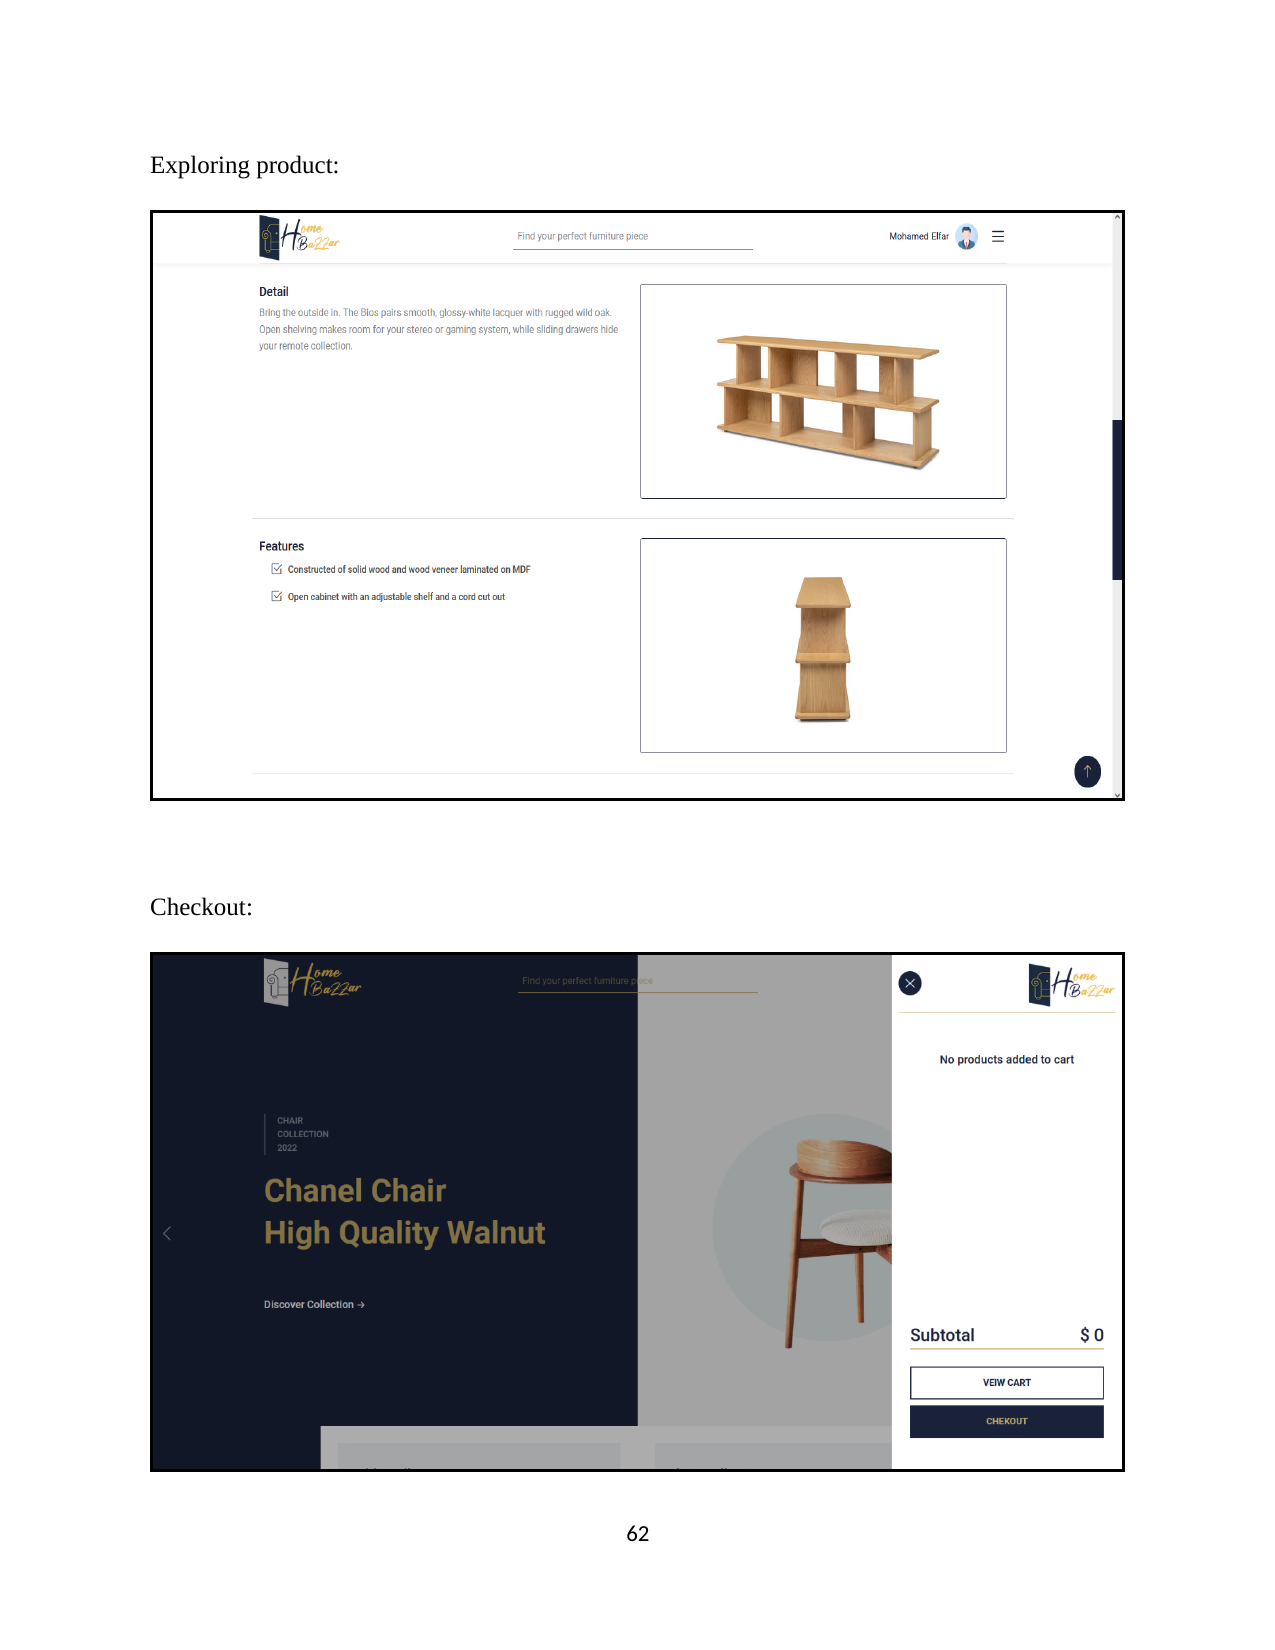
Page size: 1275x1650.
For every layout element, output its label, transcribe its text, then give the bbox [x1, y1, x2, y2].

text Exploring product: [150, 150, 1125, 179]
picture [153, 955, 1122, 1469]
picture [153, 213, 1122, 798]
text Checkout: [150, 892, 1125, 921]
